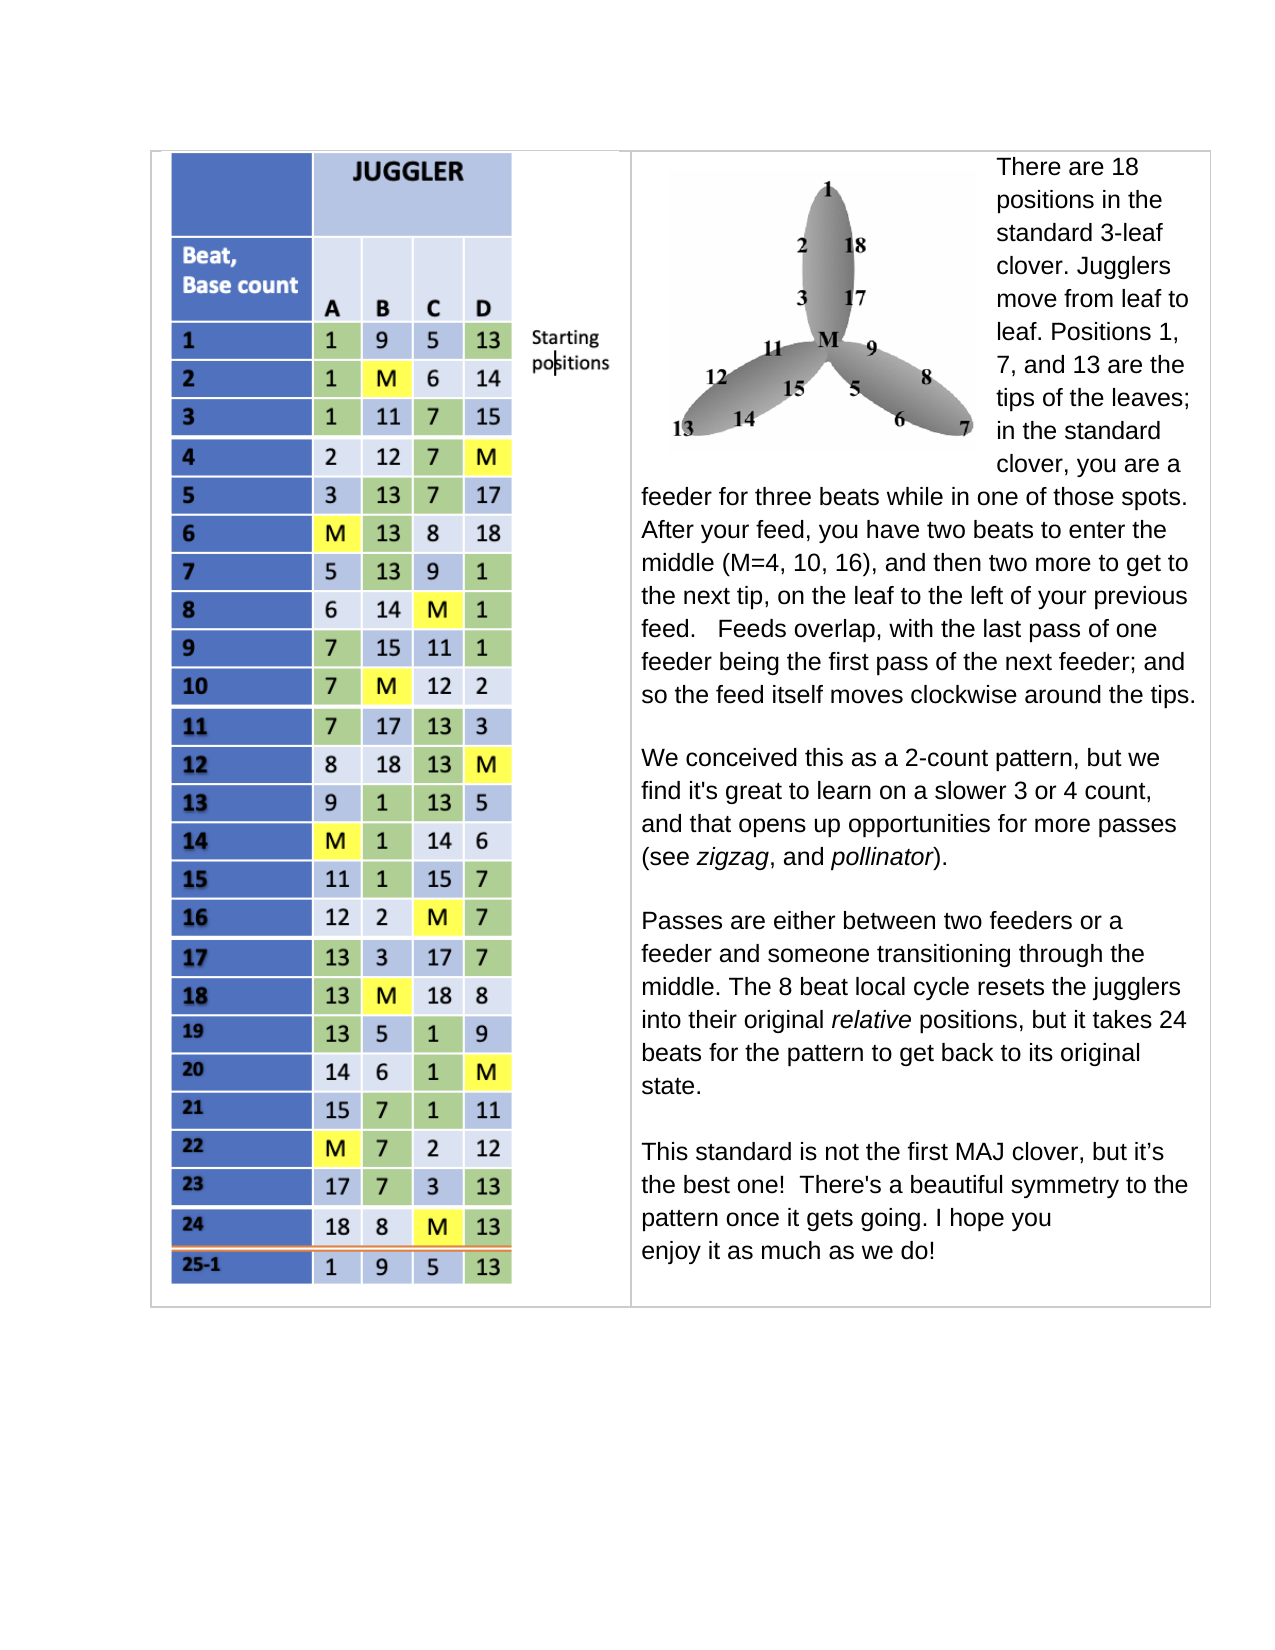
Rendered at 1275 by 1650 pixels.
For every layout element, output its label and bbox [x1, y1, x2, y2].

picture [669, 170, 978, 453]
picture [161, 151, 620, 1290]
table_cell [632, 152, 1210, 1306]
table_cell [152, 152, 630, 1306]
